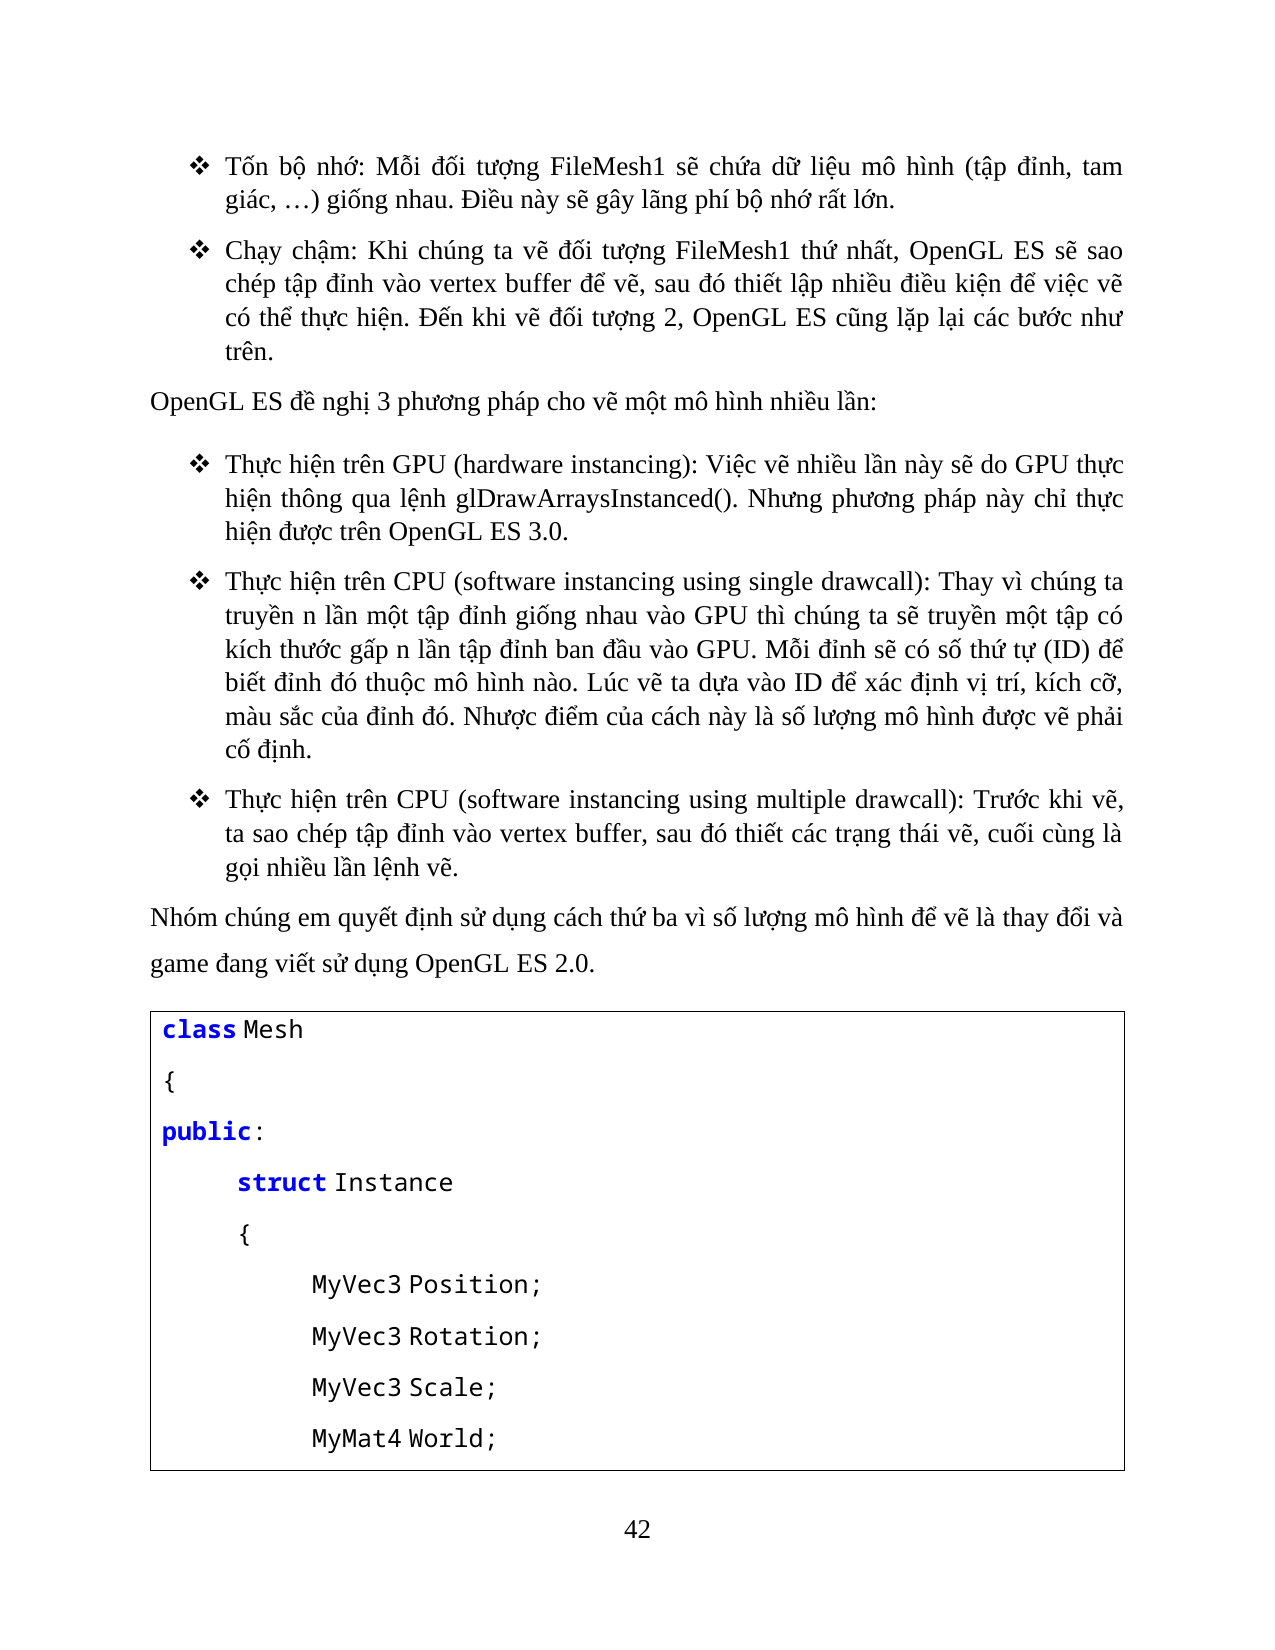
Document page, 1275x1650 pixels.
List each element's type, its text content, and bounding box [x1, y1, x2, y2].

list Thực hiện trên GPU (hardware instancing): Việc vẽ nhiều lần này sẽ do GPU thực hiện thông qua lệnh glDrawArraysInstanced(). Nhưng phương pháp này chỉ thực hiện được trên OpenGL ES 3.0. [187, 448, 1125, 546]
list Thực hiện trên CPU (software instancing using single drawcall): Thay vì chúng ta truyền n lần một tập đỉnh giống nhau vào GPU thì chúng ta sẽ truyền một tập có kích thước gấp n lần tập đỉnh ban đầu vào GPU. Mỗi đỉnh sẽ có số thứ tự (ID) để biết đỉnh đó thuộc mô hình nào. Lúc vẽ ta dựa vào ID để xác định vị trí, kích cỡ, màu sắc của đỉnh đó. Nhược điểm của cách này là số lượng mô hình được vẽ phải cố định. [187, 566, 1125, 764]
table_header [151, 1012, 1124, 1470]
list Tốn bộ nhớ: Mỗi đối tượng FileMesh1 sẽ chứa dữ liệu mô hình (tập đỉnh, tam giác, …) giống nhau. Điều này sẽ gây lãng phí bộ nhớ rất lớn. [187, 150, 1125, 215]
list Thực hiện trên CPU (software instancing using multiple drawcall): Trước khi vẽ, ta sao chép tập đỉnh vào vertex buffer, sau đó thiết các trạng thái vẽ, cuối cùng là gọi nhiều lần lệnh vẽ. [187, 783, 1125, 882]
list Chạy chậm: Khi chúng ta vẽ đối tượng FileMesh1 thứ nhất, OpenGL ES sẽ sao chép tập đỉnh vào vertex buffer để vẽ, sau đó thiết lập nhiều điều kiện để việc vẽ có thể thực hiện. Đến khi vẽ đối tượng 2, OpenGL ES cũng lặp lại các bước như trên. [187, 234, 1125, 366]
text OpenGL ES đề nghị 3 phương pháp cho vẽ một mô hình nhiều lần: [150, 385, 1125, 416]
text Nhóm chúng em quyết định sử dụng cách thứ ba vì số lượng mô hình để vẽ là thay đổi và game đang viết sử dụng OpenGL ES 2.0. [150, 901, 1125, 979]
